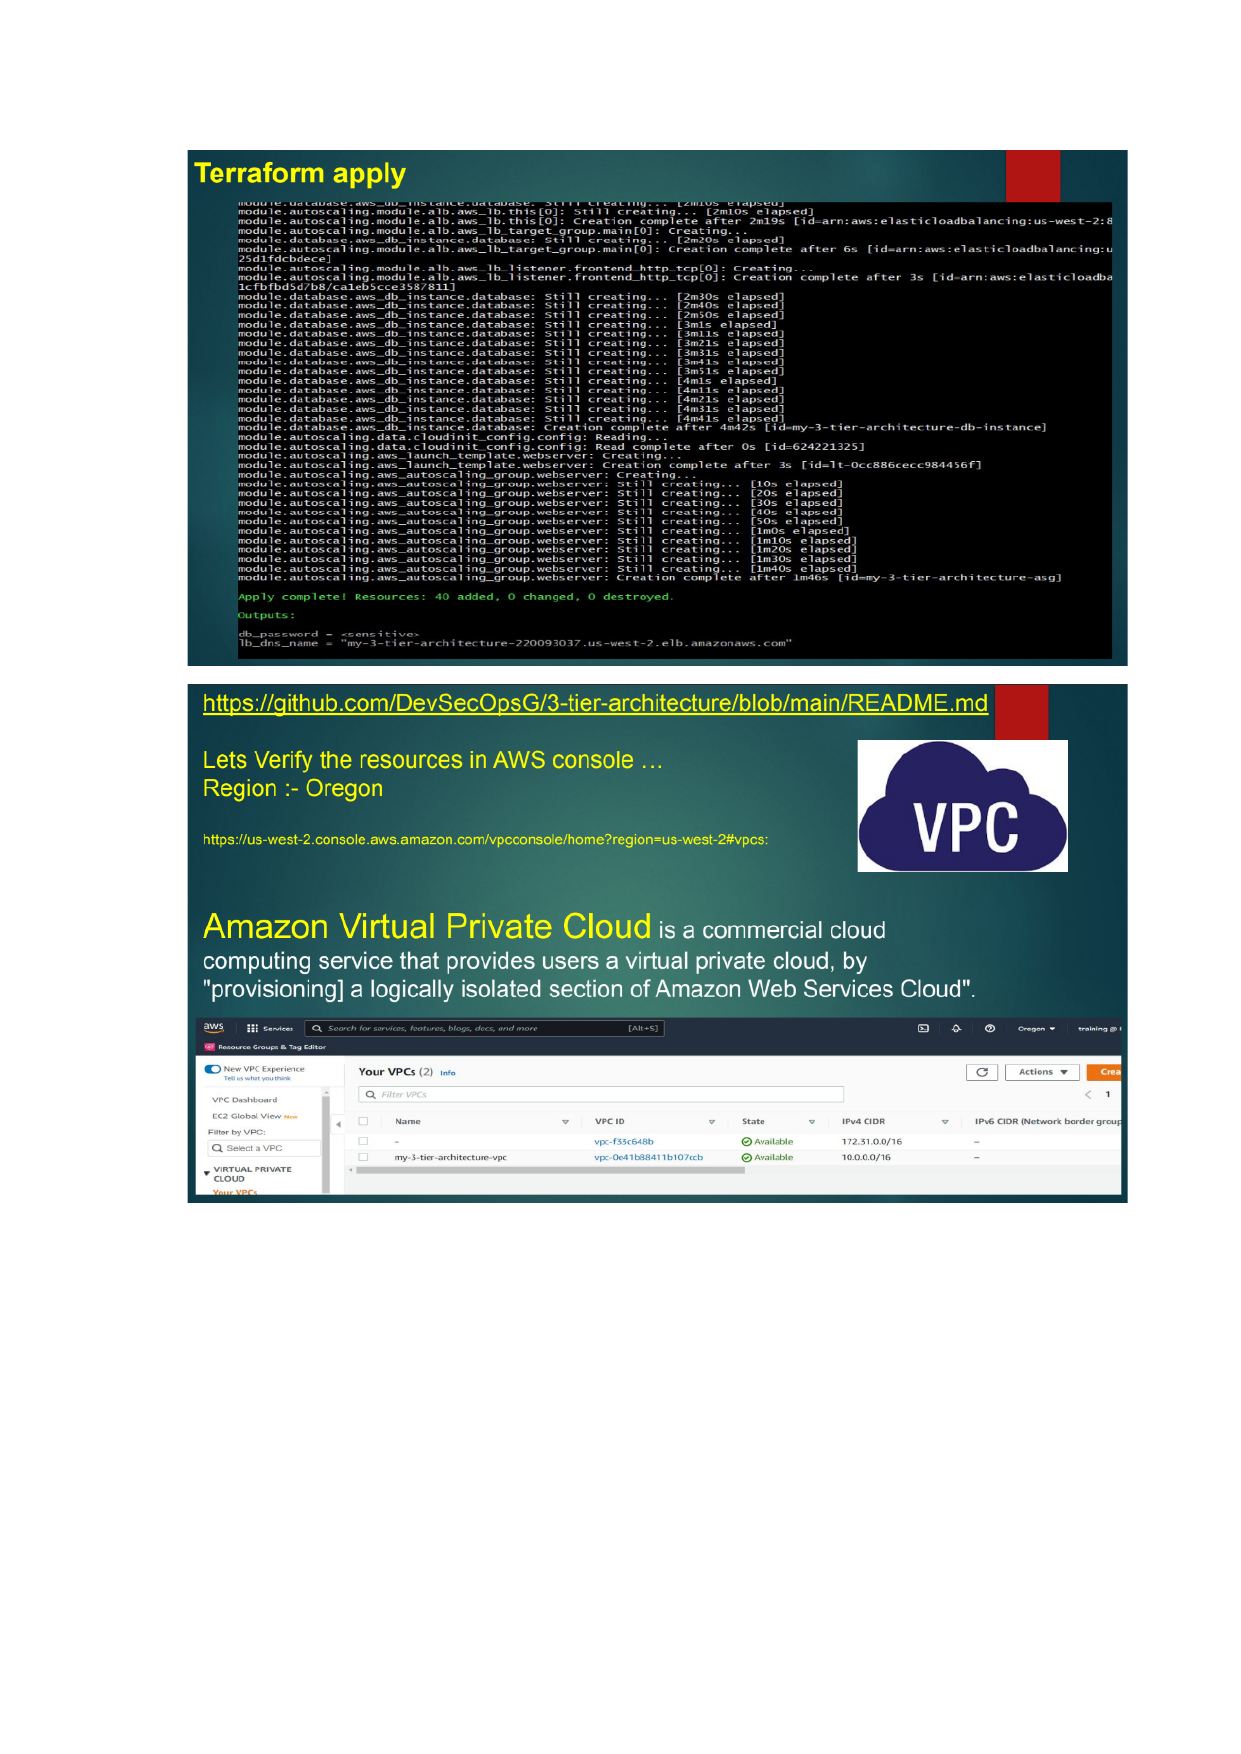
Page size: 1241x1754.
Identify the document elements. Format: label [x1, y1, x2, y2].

picture [187, 684, 1128, 1203]
picture [187, 150, 1128, 666]
